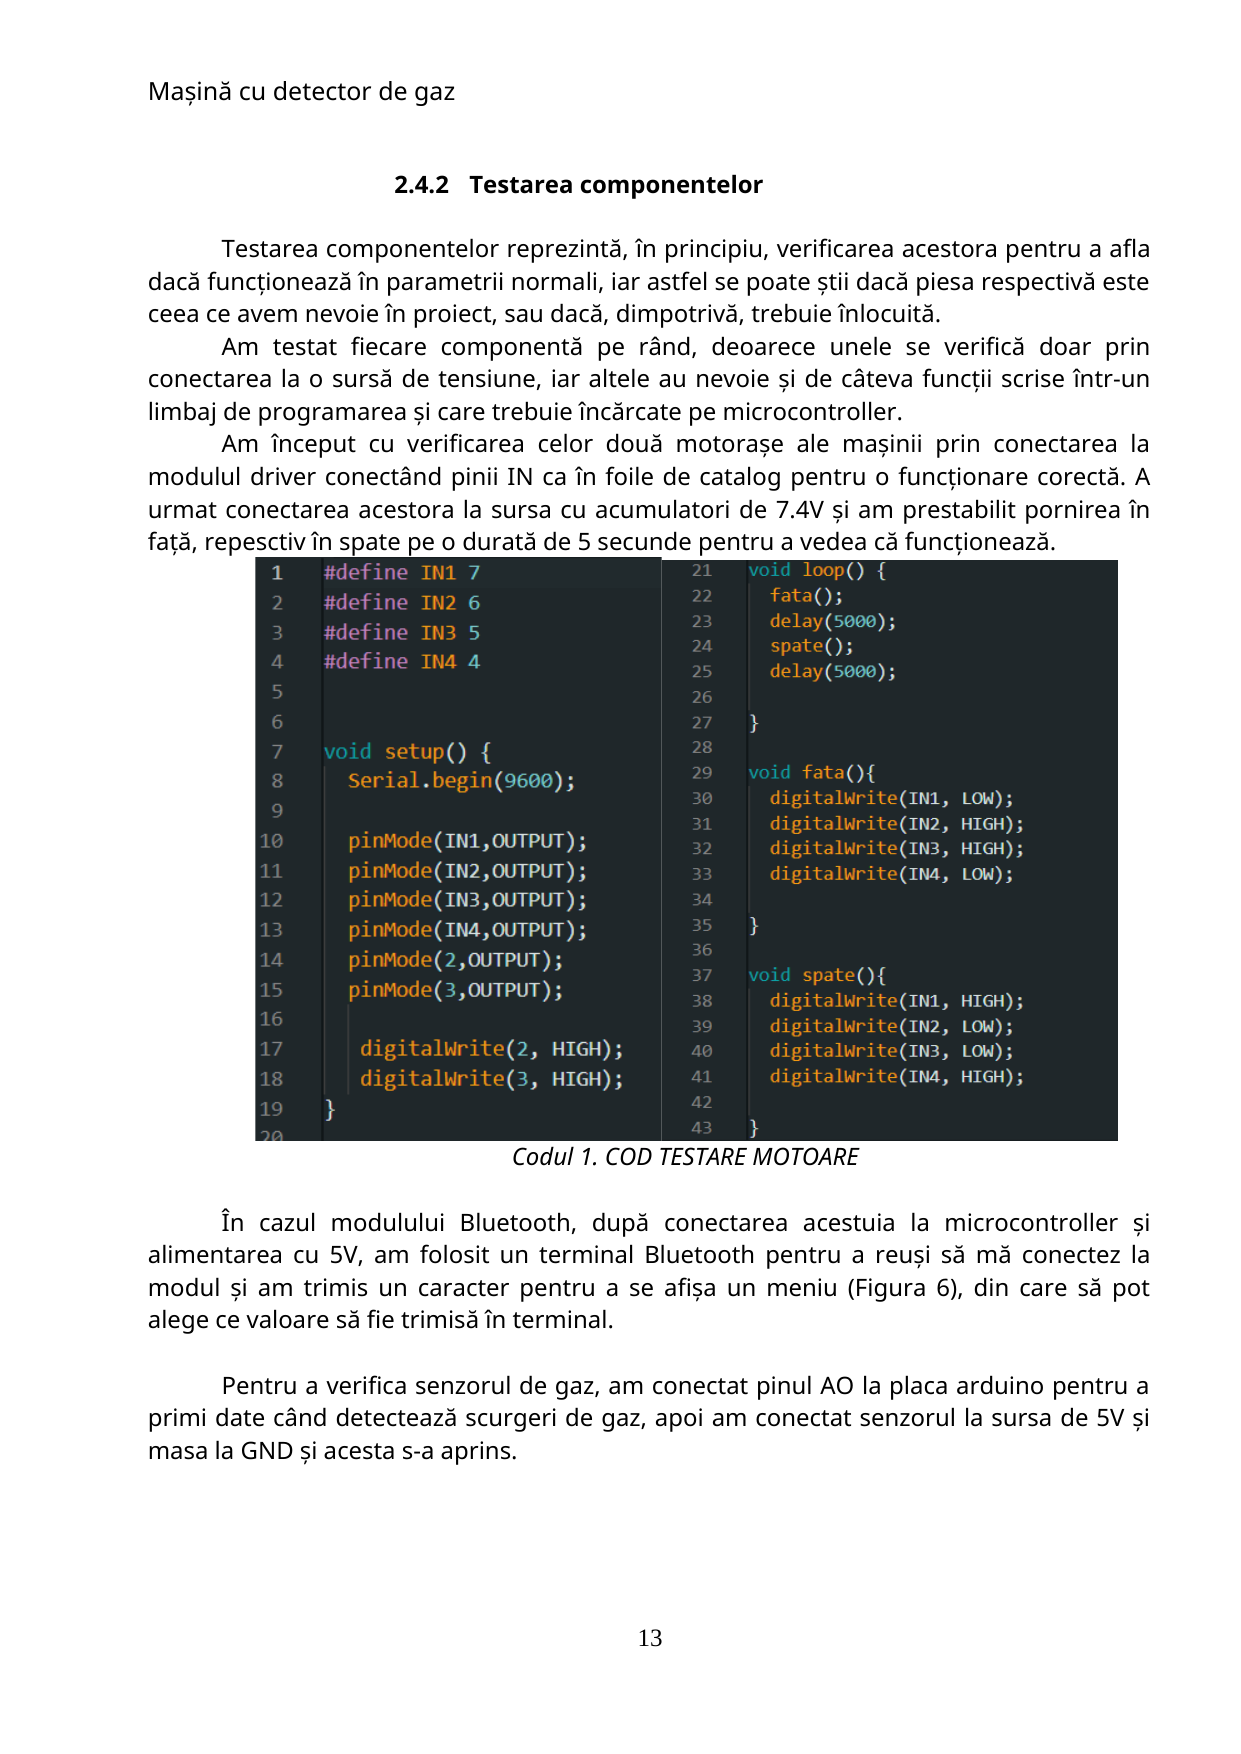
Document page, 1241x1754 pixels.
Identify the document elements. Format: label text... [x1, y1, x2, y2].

text În cazul modulului Bluetooth, după conectarea acestuia la microcontroller și alimentarea cu 5V, am folosit un terminal Bluetooth pentru a reuși să mă conectez la modul și am trimis un caracter pentru a se afișa un meniu (Figura 6), din care să pot alege ce valoare să fie trimisă în terminal. [148, 1205, 1152, 1336]
text Am testat fiecare componentă pe rând, deoarece unele se verifică doar prin conectarea la o sursă de tensiune, iar altele au nevoie și de câteva funcții scrise într-un limbaj de programarea și care trebuie încărcate pe microcontroller. [148, 329, 1152, 427]
text Pentru a verifica senzorul de gaz, am conectat pinul AO la placa arduino pentru a primi date când detectează scurgeri de gaz, apoi am conectat senzorul la sursa de 5V și masa la GND și acesta s-a aprins. [148, 1368, 1152, 1466]
text Testarea componentelor reprezintă, în principiu, verificarea acestora pentru a afla dacă funcționează în parametrii normali, iar astfel se poate știi dacă piesa respectivă este ceea ce avem nevoie în proiect, sau dacă, dimpotrivă, trebuie înlocuită. [148, 232, 1152, 329]
text Am început cu verificarea celor două motorașe ale mașinii prin conectarea la modulul driver conectând pinii IN ca în foile de catalog pentru o funcționare corectă. A urmat conectarea acestora la sursa cu acumulatori de 7.4V și am prestabilit pornirea în față, repesctiv în spate pe o durată de 5 secunde pentru a vedea că funcționează. [148, 427, 1152, 558]
text Codul 1. COD TESTARE MOTOARE [148, 1140, 1152, 1173]
picture [255, 557, 1118, 1141]
subtitle Testarea componentelor [6, 168, 1152, 200]
